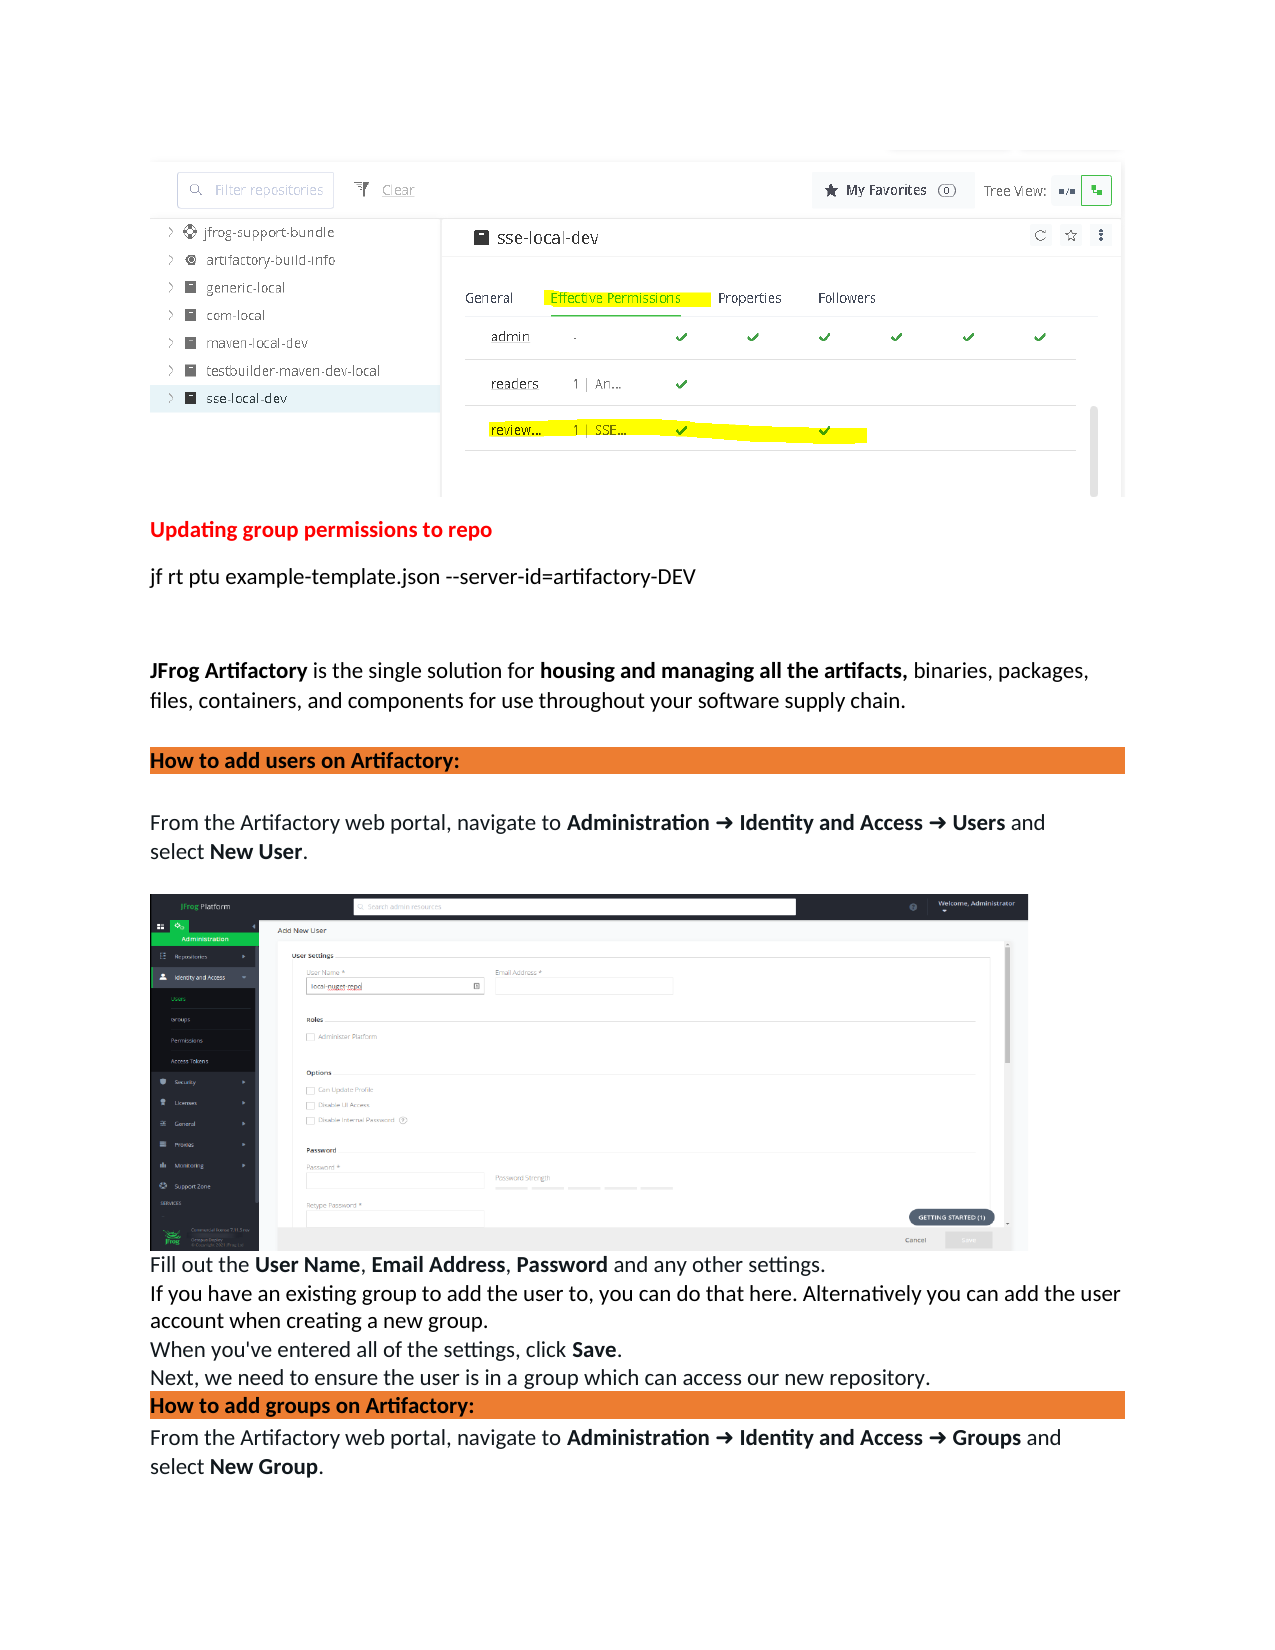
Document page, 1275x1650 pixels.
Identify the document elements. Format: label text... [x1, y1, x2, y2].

picture [150, 894, 1029, 1251]
text From the Artifactory web portal, navigate to Administration ➜ Identity and Access ➜ Users and select New User. [150, 806, 1125, 865]
picture [150, 150, 1125, 497]
text From the Artifactory web portal, navigate to Administration ➜ Identity and Access ➜ Groups and select New Group. [150, 1421, 1125, 1480]
text jf rt ptu example-template.json --server-id=artifactory-DEV [150, 562, 1125, 590]
text When you've entered all of the settings, click Save. [150, 1335, 1125, 1363]
text Updating group permissions to repo [150, 515, 1125, 543]
text How to add groups on Artifactory: [150, 1391, 1125, 1419]
text Fill out the User Name, Email Address, Password and any other settings. [150, 1251, 1125, 1279]
text JFrog Artifactory is the single solution for housing and managing all the artifacts, binaries, packages, files, containers, and components for use throughout your software supply chain. [150, 656, 1125, 714]
text How to add users on Artifactory: [150, 747, 1125, 774]
text If you have an existing group to add the user to, you can do that here. Alternatively you can add the user account when creating a new group. [150, 1279, 1125, 1335]
text Next, we need to ensure the user is in a group which can access our new repository. [150, 1363, 1125, 1391]
